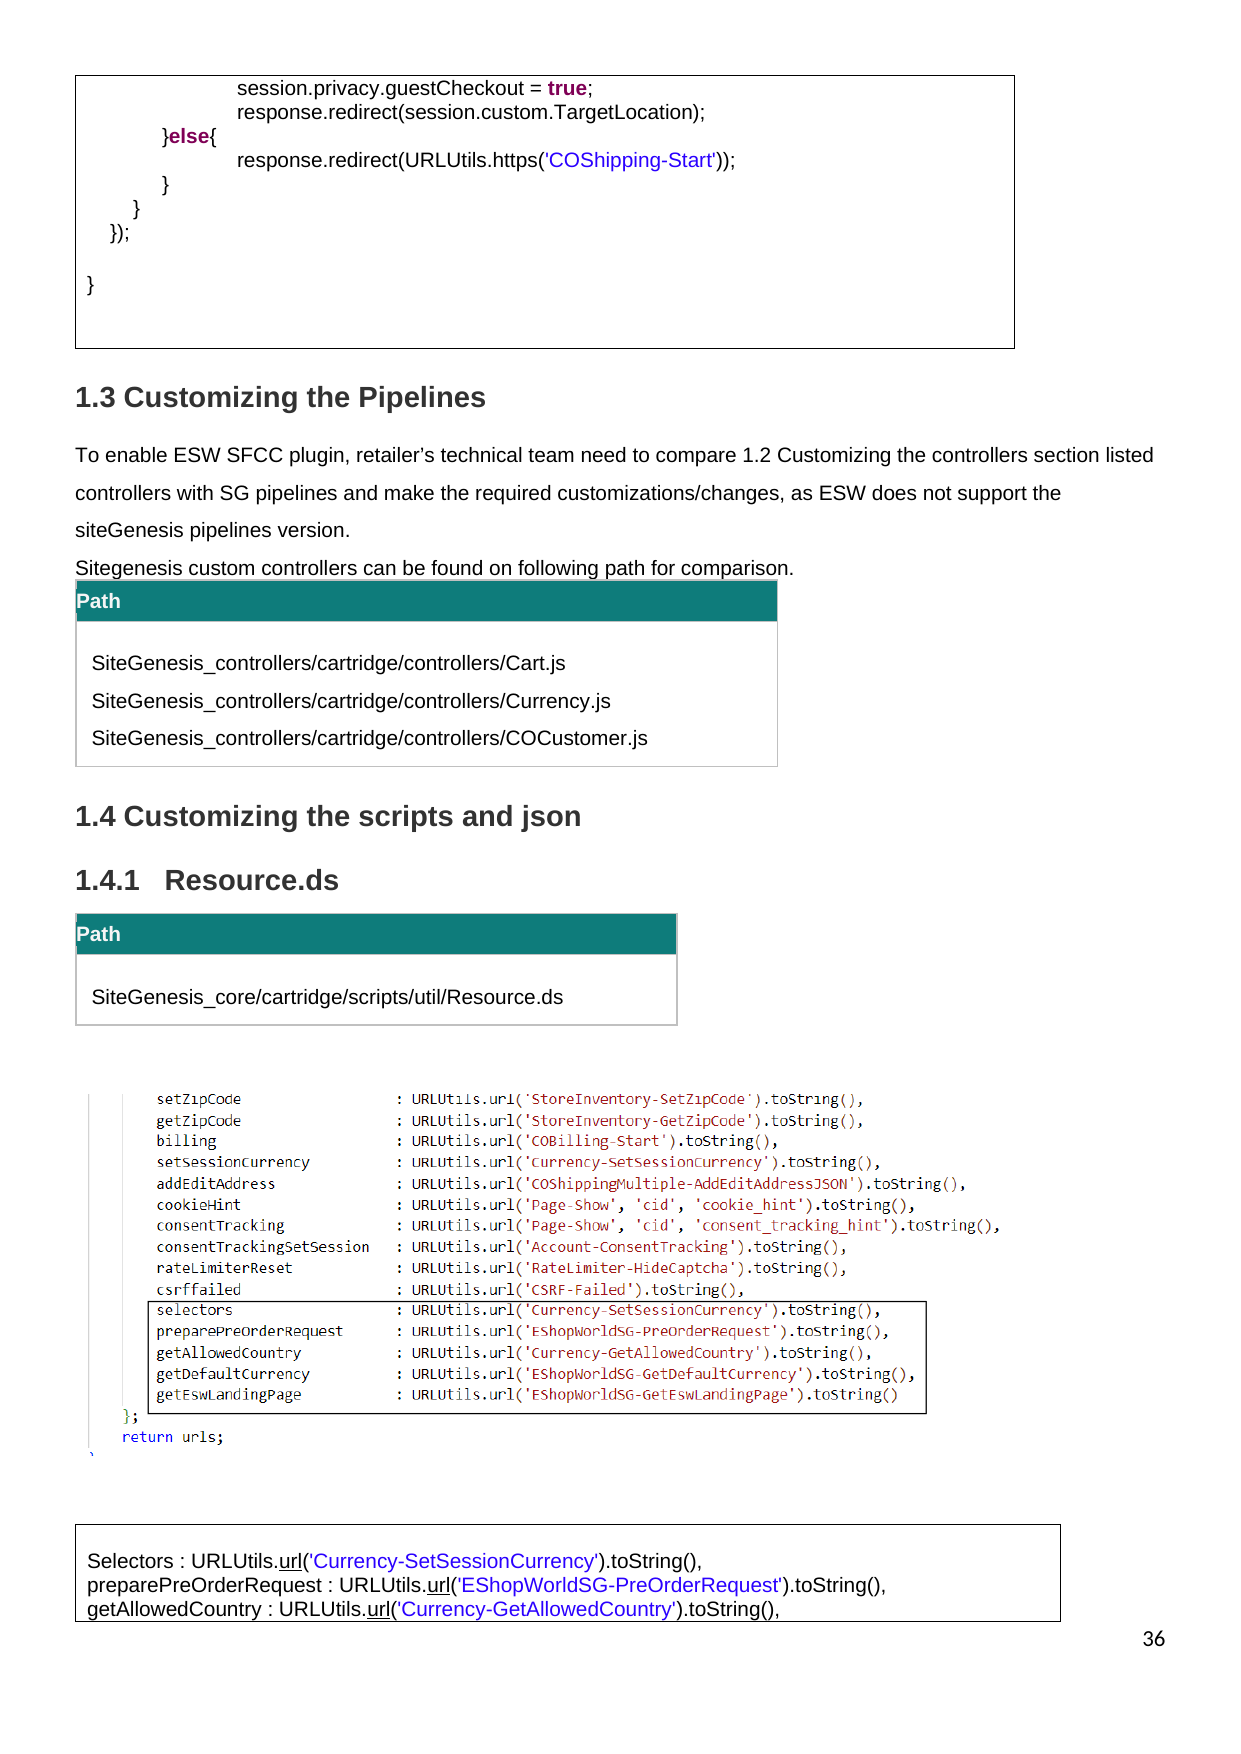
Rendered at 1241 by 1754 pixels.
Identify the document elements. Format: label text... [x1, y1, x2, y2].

table_cell SiteGenesis_core/cartridge/scripts/util/Resource.ds [77, 955, 676, 1024]
text To enable ESW SFCC plugin, retailer’s technical team need to compare 1.2 Customizing the controllers section listed controllers with SG pipelines and make the required customizations/changes, as ESW does not support the siteGenesis pipelines version. [75, 429, 1165, 542]
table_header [76, 1525, 1060, 1621]
text 1.4.1 Resource.ds [75, 863, 1165, 897]
text 1.4 Customizing the scripts and json [75, 799, 1165, 832]
table_header Path [77, 581, 777, 621]
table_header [76, 76, 1014, 348]
table_cell SiteGenesis_controllers/cartridge/controllers/Cart.js SiteGenesis_controllers/cartridge/controllers/Currency.js SiteGenesis_controllers/cartridge/controllers/COCustomer.js [77, 622, 777, 766]
text 1.3 Customizing the Pipelines [75, 380, 1165, 414]
text Sitegenesis custom controllers can be found on following path for comparison. [75, 542, 1165, 579]
picture [75, 1094, 1166, 1456]
table_header Path [77, 914, 676, 954]
